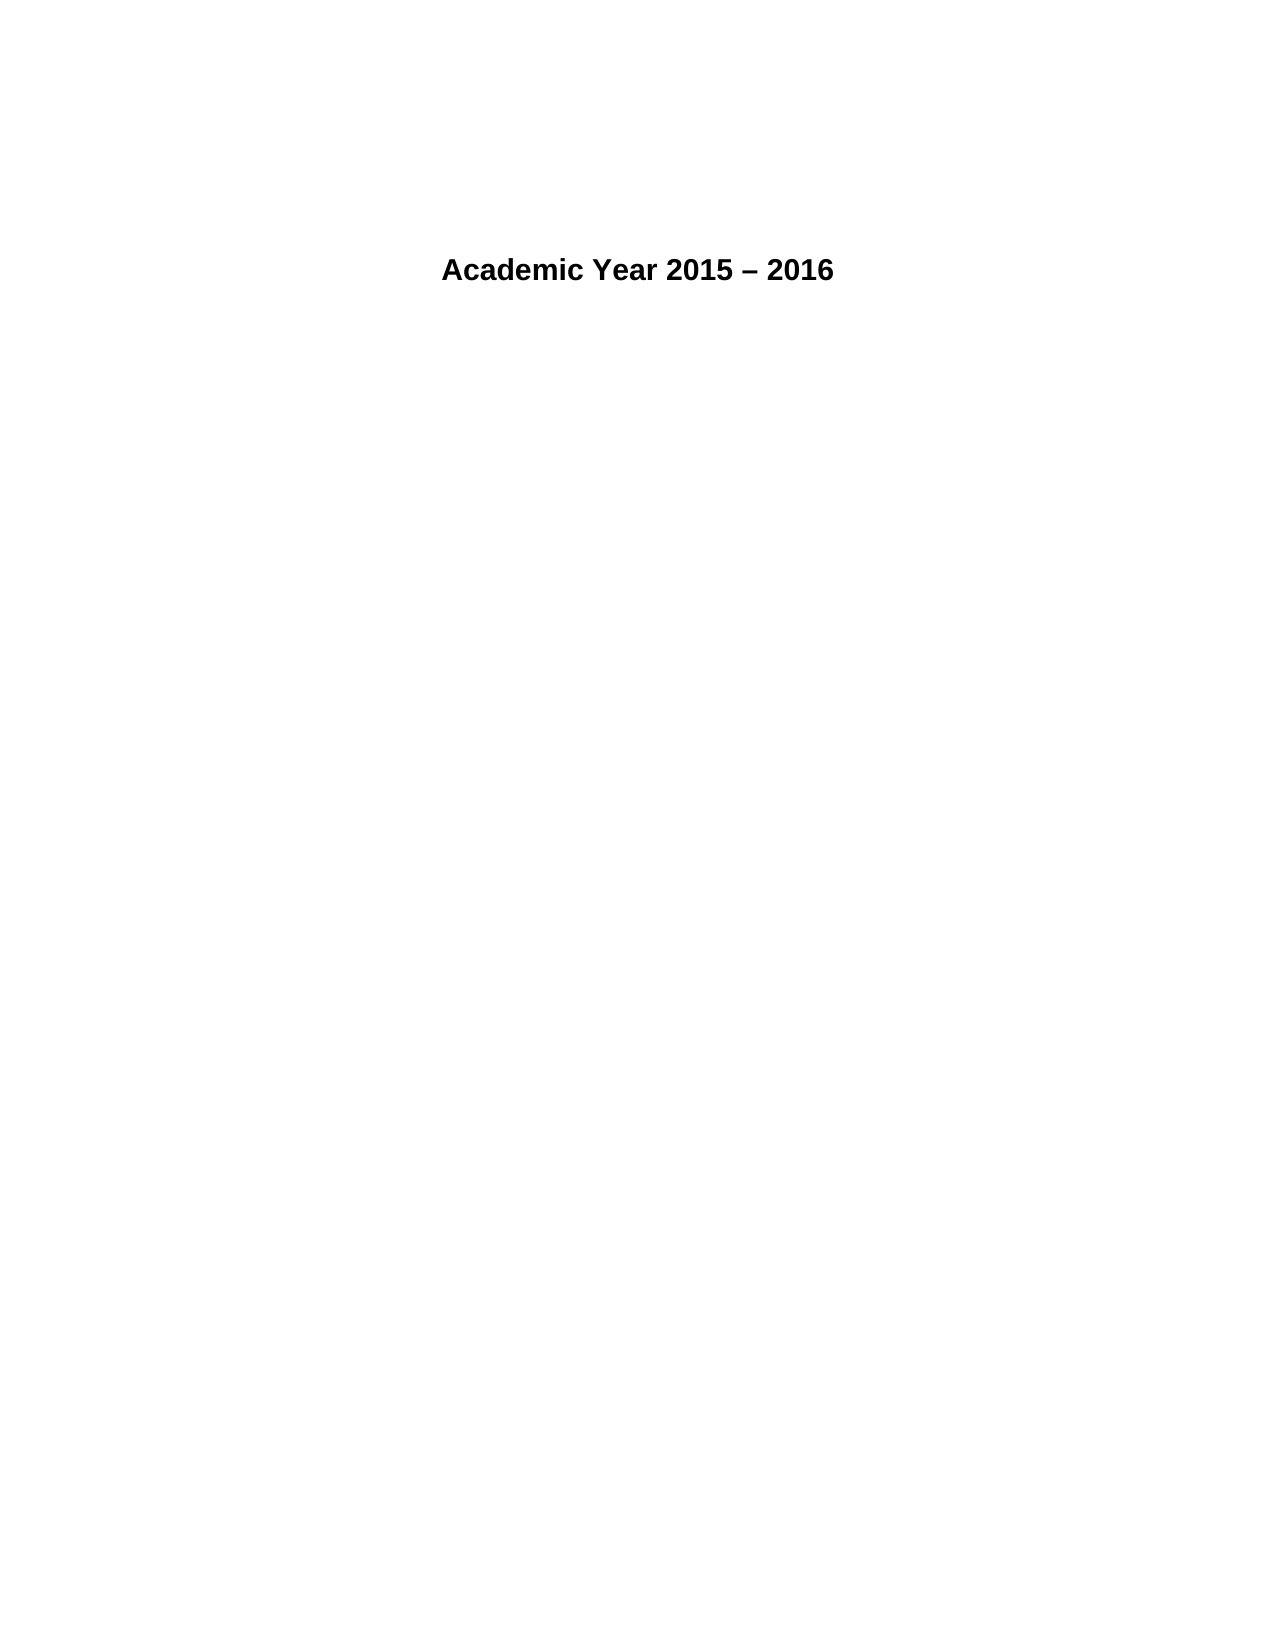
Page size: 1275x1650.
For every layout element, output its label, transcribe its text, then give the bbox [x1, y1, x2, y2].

text Academic Year 2015 – 2016 [187, 252, 1087, 287]
